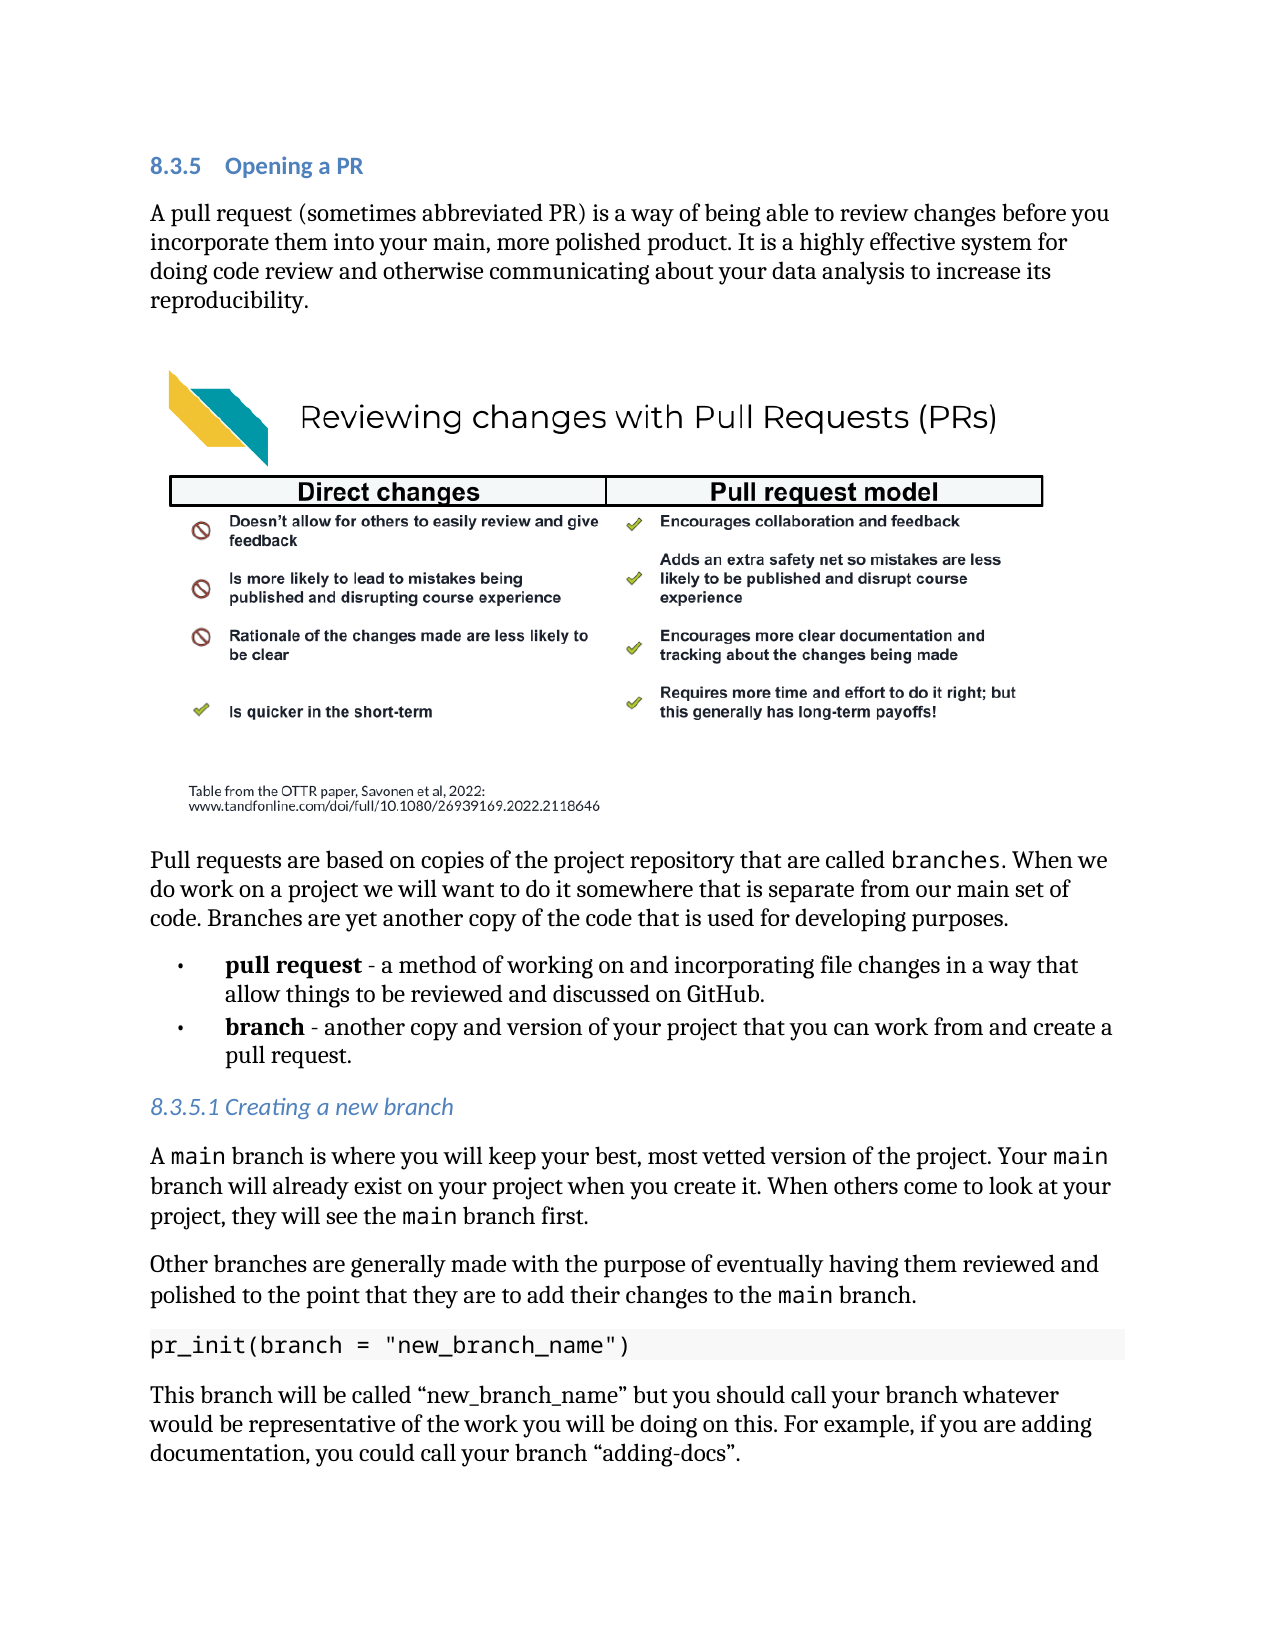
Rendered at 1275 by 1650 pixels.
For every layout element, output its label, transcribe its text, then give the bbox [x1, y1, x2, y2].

list branch - another copy and version of your project that you can work from and create a pull request. [175, 1013, 1125, 1070]
text Other branches are generally made with the purpose of eventually having them reviewed and polished to the point that they are to add their changes to the main branch. [150, 1250, 1125, 1310]
text This branch will be called “new_branch_name” but you should call your branch whatever would be representative of the work you will be doing on this. For example, if you are adding documentation, you could call your branch “adding-docs”. [150, 1381, 1125, 1467]
text A main branch is where you will keep your best, most vetted version of the project. Your main branch will already exist on your project when you create it. When others come to look at your project, they will see the main branch first. [150, 1140, 1125, 1232]
subtitle 8.3.5.1 Creating a new branch [150, 1091, 1125, 1122]
text pr_init(branch = "new_branch_name") [150, 1329, 1125, 1360]
subtitle 8.3.5 Opening a PR [150, 150, 1125, 181]
text Pull requests are based on copies of the project repository that are called branches. When we do work on a project we will want to do it somewhere that is separate from our main set of code. Branches are yet another copy of the code that is used for developing purposes. [150, 844, 1125, 933]
text A pull request (sometimes abbreviated PR) is a way of being able to review changes before you incorporate them into your main, more polished product. It is a highly effective system for doing code review and otherwise communicating about your data analysis to increase its reproducibility. [150, 199, 1125, 314]
list pull request - a method of working on and incorporating file changes in a way that allow things to be reviewed and discussed on GitHub. [175, 951, 1125, 1009]
picture [168, 333, 1044, 826]
